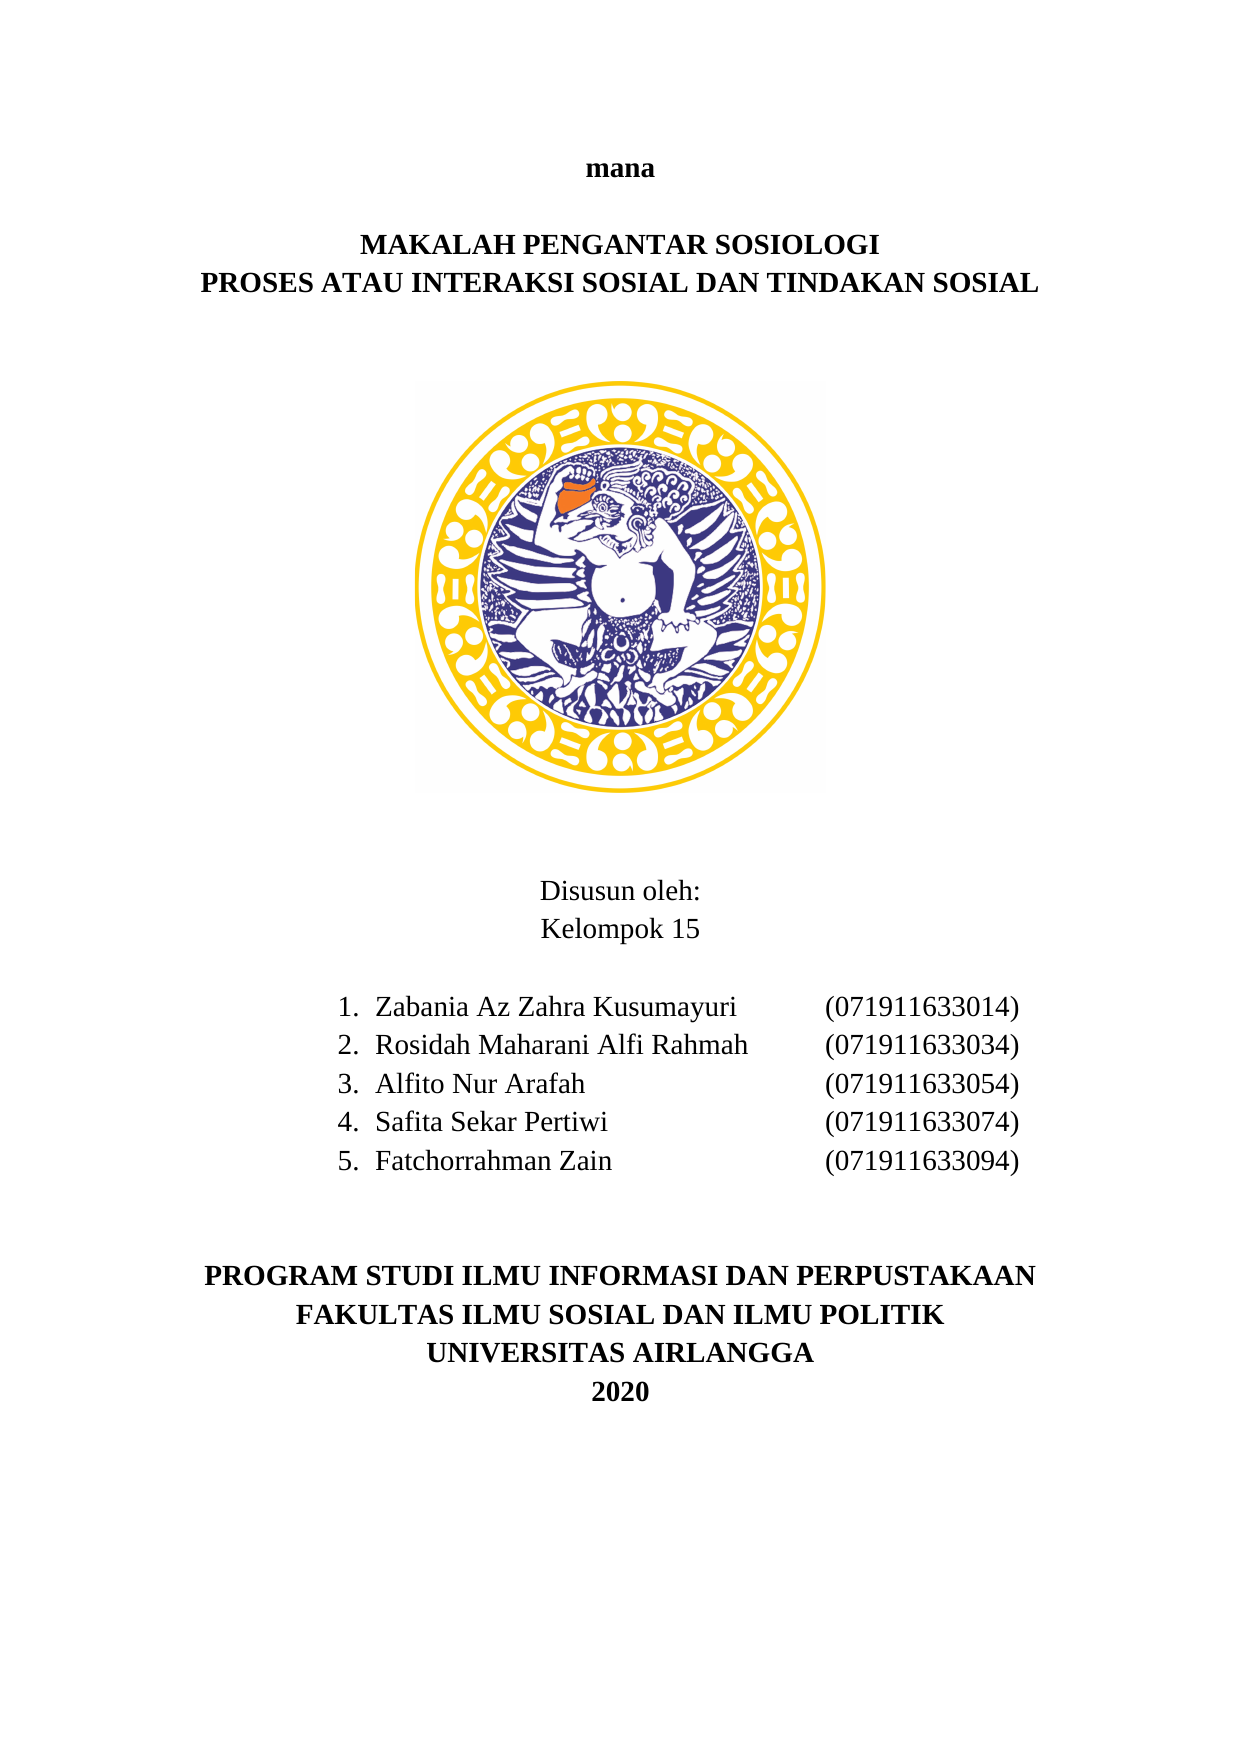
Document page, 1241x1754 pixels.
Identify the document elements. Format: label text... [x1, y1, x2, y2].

list Fatchorrahman Zain (071911633094) [337, 1143, 1090, 1176]
text FAKULTAS ILMU SOSIAL DAN ILMU POLITIK [150, 1297, 1090, 1331]
picture [414, 381, 826, 793]
text Kelompok 15 [150, 912, 1090, 945]
list Rosidah Maharani Alfi Rahmah (071911633034) [337, 1027, 1090, 1061]
text Disusun oleh: [150, 873, 1090, 907]
text MAKALAH PENGANTAR SOSIOLOGI [150, 227, 1090, 261]
text 2020 [150, 1374, 1090, 1408]
list Zabania Az Zahra Kusumayuri (071911633014) [337, 989, 1090, 1022]
text PROGRAM STUDI ILMU INFORMASI DAN PERPUSTAKAAN [150, 1258, 1090, 1292]
text mana [150, 150, 1090, 183]
text UNIVERSITAS AIRLANGGA [150, 1336, 1090, 1369]
list Safita Sekar Pertiwi (071911633074) [337, 1104, 1090, 1138]
list Alfito Nur Arafah (071911633054) [337, 1066, 1090, 1099]
text PROSES ATAU INTERAKSI SOSIAL DAN TINDAKAN SOSIAL [150, 266, 1090, 299]
